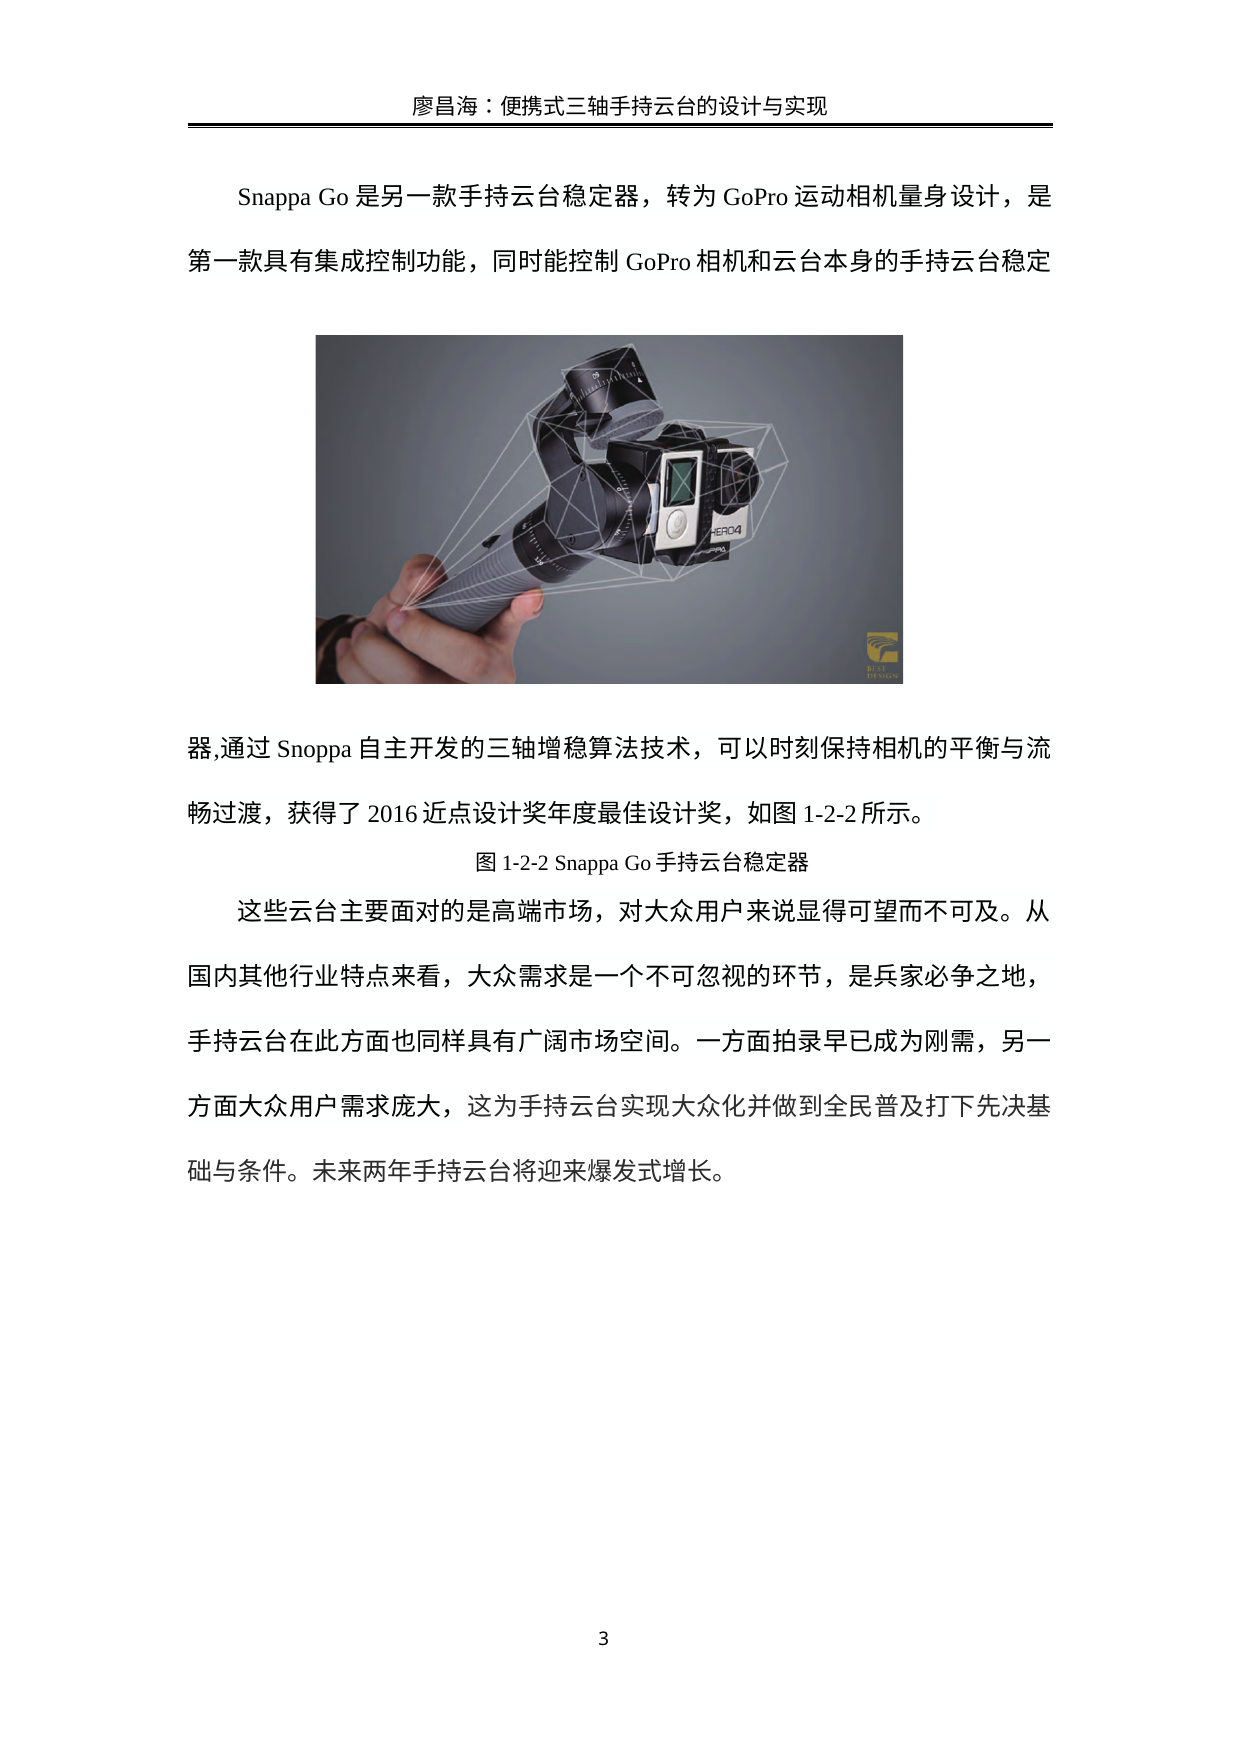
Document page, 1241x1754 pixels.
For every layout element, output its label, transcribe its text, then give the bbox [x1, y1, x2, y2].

text 这些云台主要面对的是高端市场，对大众用户来说显得可望而不可及。从国内其他行业特点来看，大众需求是一个不可忽视的环节，是兵家必争之地，手持云台在此方面也同样具有广阔市场空间。一方面拍录早已成为刚需，另一方面大众用户需求庞大，这为手持云台实现大众化并做到全民普及打下先决基础与条件。未来两年手持云台将迎来爆发式增长。 [187, 877, 1053, 1202]
text 图1-2-2 Snappa Go手持云台稳定器 [187, 844, 1053, 877]
picture [315, 335, 904, 684]
